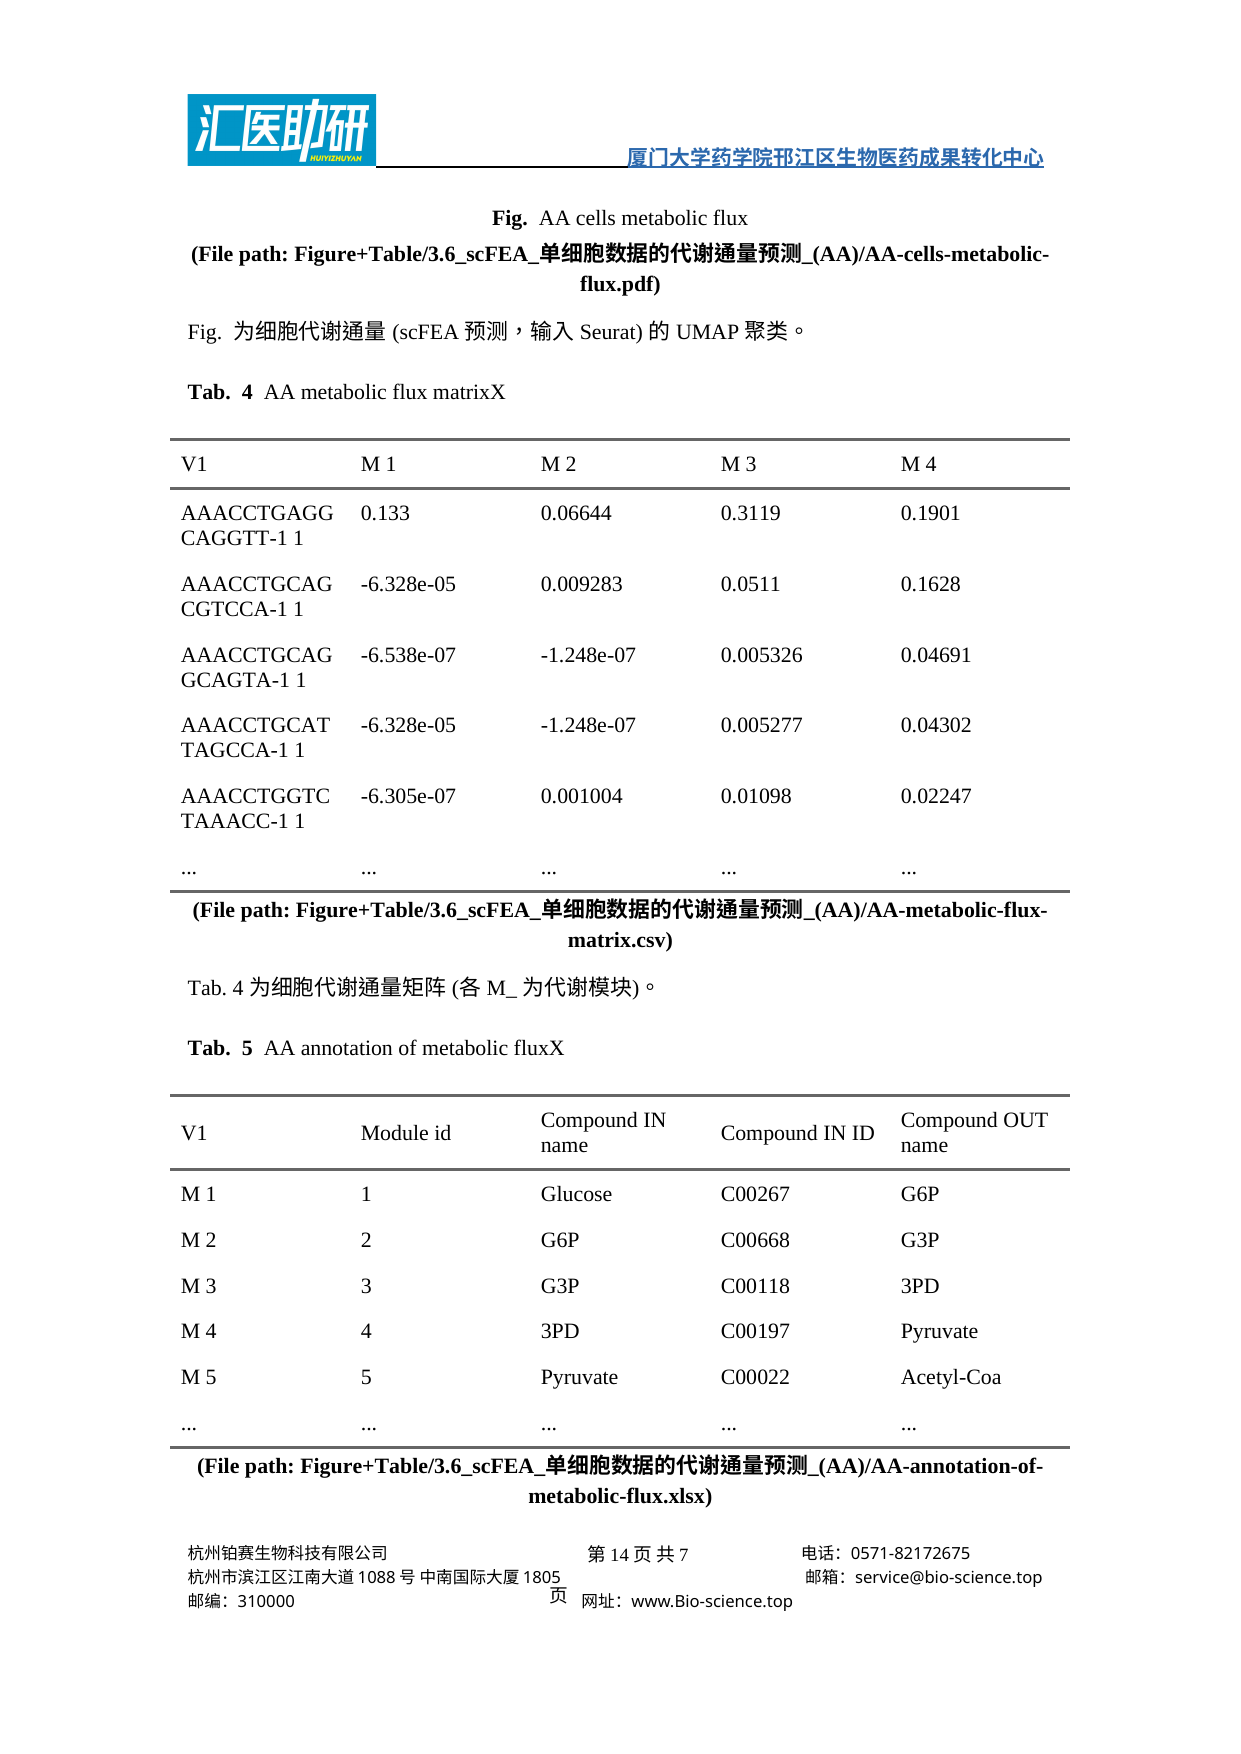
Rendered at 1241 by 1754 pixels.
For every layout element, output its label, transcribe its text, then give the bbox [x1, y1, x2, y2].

table_cell -1.248e-07 [530, 632, 710, 702]
table_cell 0.005277 [710, 703, 890, 773]
table_header M 1 [350, 441, 530, 487]
table_header M 4 [890, 441, 1070, 487]
table_cell -6.305e-07 [350, 773, 530, 844]
picture [282, 99, 327, 161]
table_header V1 [170, 1097, 350, 1168]
picture [196, 131, 208, 150]
table_cell ... [890, 1400, 1070, 1446]
table_header Compound IN ID [710, 1097, 890, 1168]
table_cell 4 [350, 1309, 530, 1354]
table_cell 0.1901 [890, 490, 1070, 561]
table_header Compound IN name [530, 1097, 710, 1168]
table_cell ... [350, 1400, 530, 1446]
text (File path: Figure+Table/3.6_scFEA_单细胞数据的代谢通量预测_(AA)/AA-metabolic-flux-matrix.csv) [187, 893, 1053, 953]
table_cell AAACCTGCAGCGTCCA-1 1 [170, 561, 350, 632]
table_cell AAACCTGCATTAGCCA-1 1 [170, 703, 350, 773]
table_cell C00197 [710, 1309, 890, 1354]
table_cell M 5 [170, 1354, 350, 1400]
table_cell 0.001004 [530, 773, 710, 844]
table_cell Glucose [530, 1171, 710, 1217]
table_header V1 [170, 441, 350, 487]
table_cell -6.538e-07 [350, 632, 530, 702]
table_cell ... [170, 1400, 350, 1446]
picture [210, 106, 243, 150]
table_cell 0.009283 [530, 561, 710, 632]
table_header Compound OUT name [890, 1097, 1070, 1168]
table_cell ... [350, 844, 530, 890]
table_cell Pyruvate [890, 1309, 1070, 1354]
table_cell AAACCTGAGGCAGGTT-1 1 [170, 490, 350, 561]
picture [201, 118, 208, 127]
table_cell -6.328e-05 [350, 561, 530, 632]
table_cell M 4 [170, 1309, 350, 1354]
table_cell 3PD [530, 1309, 710, 1354]
table_cell 3 [350, 1263, 530, 1308]
table_cell Pyruvate [530, 1354, 710, 1400]
table_cell C00668 [710, 1217, 890, 1263]
table_cell 0.005326 [710, 632, 890, 702]
table_cell 0.06644 [530, 490, 710, 561]
table_cell G6P [530, 1217, 710, 1263]
table_header M 3 [710, 441, 890, 487]
table_cell -1.248e-07 [530, 703, 710, 773]
text (File path: Figure+Table/3.6_scFEA_单细胞数据的代谢通量预测_(AA)/AA-annotation-of-metabolic-flux.xlsx) [187, 1449, 1053, 1509]
table_cell G3P [890, 1217, 1070, 1263]
table_cell C00022 [710, 1354, 890, 1400]
table_cell ... [710, 1400, 890, 1446]
table_cell 2 [350, 1217, 530, 1263]
table_cell 0.02247 [890, 773, 1070, 844]
table_cell C00118 [710, 1263, 890, 1308]
table_cell G6P [890, 1171, 1070, 1217]
table_cell 0.04691 [890, 632, 1070, 702]
table_cell ... [890, 844, 1070, 890]
table_cell Acetyl-Coa [890, 1354, 1070, 1400]
table_cell 5 [350, 1354, 530, 1400]
table_cell 0.133 [350, 490, 530, 561]
table_cell -6.328e-05 [350, 703, 530, 773]
table_cell G3P [530, 1263, 710, 1308]
table_cell AAACCTGGTCTAAACC-1 1 [170, 773, 350, 844]
table_cell ... [530, 1400, 710, 1446]
text (File path: Figure+Table/3.6_scFEA_单细胞数据的代谢通量预测_(AA)/AA-cells-metabolic-flux.pdf) [187, 237, 1053, 297]
table_cell ... [530, 844, 710, 890]
table_cell M 1 [170, 1171, 350, 1217]
text Tab. 为细胞代谢通量矩阵 (各 M_ 为代谢模块)。 [187, 972, 1053, 1002]
table_cell 3PD [890, 1263, 1070, 1308]
table_cell 0.0511 [710, 561, 890, 632]
table_cell AAACCTGCAGGCAGTA-1 1 [170, 632, 350, 702]
table_cell M 2 [170, 1217, 350, 1263]
table_cell 0.3119 [710, 490, 890, 561]
picture [204, 106, 210, 114]
table_cell ... [170, 844, 350, 890]
table_cell 0.1628 [890, 561, 1070, 632]
text Fig. AA cells metabolic flux [187, 205, 1053, 230]
table_cell 0.01098 [710, 773, 890, 844]
text Fig. 为细胞代谢通量 (scFEA 预测，输入 Seurat) 的 UMAP 聚类。 [187, 316, 1053, 346]
table_header M 2 [530, 441, 710, 487]
picture [243, 106, 284, 150]
table_header Module id [350, 1097, 530, 1168]
table_cell ... [710, 844, 890, 890]
table_cell C00267 [710, 1171, 890, 1217]
table_cell M 3 [170, 1263, 350, 1308]
table_cell 1 [350, 1171, 530, 1217]
table_cell 0.04302 [890, 703, 1070, 773]
picture [327, 106, 368, 150]
